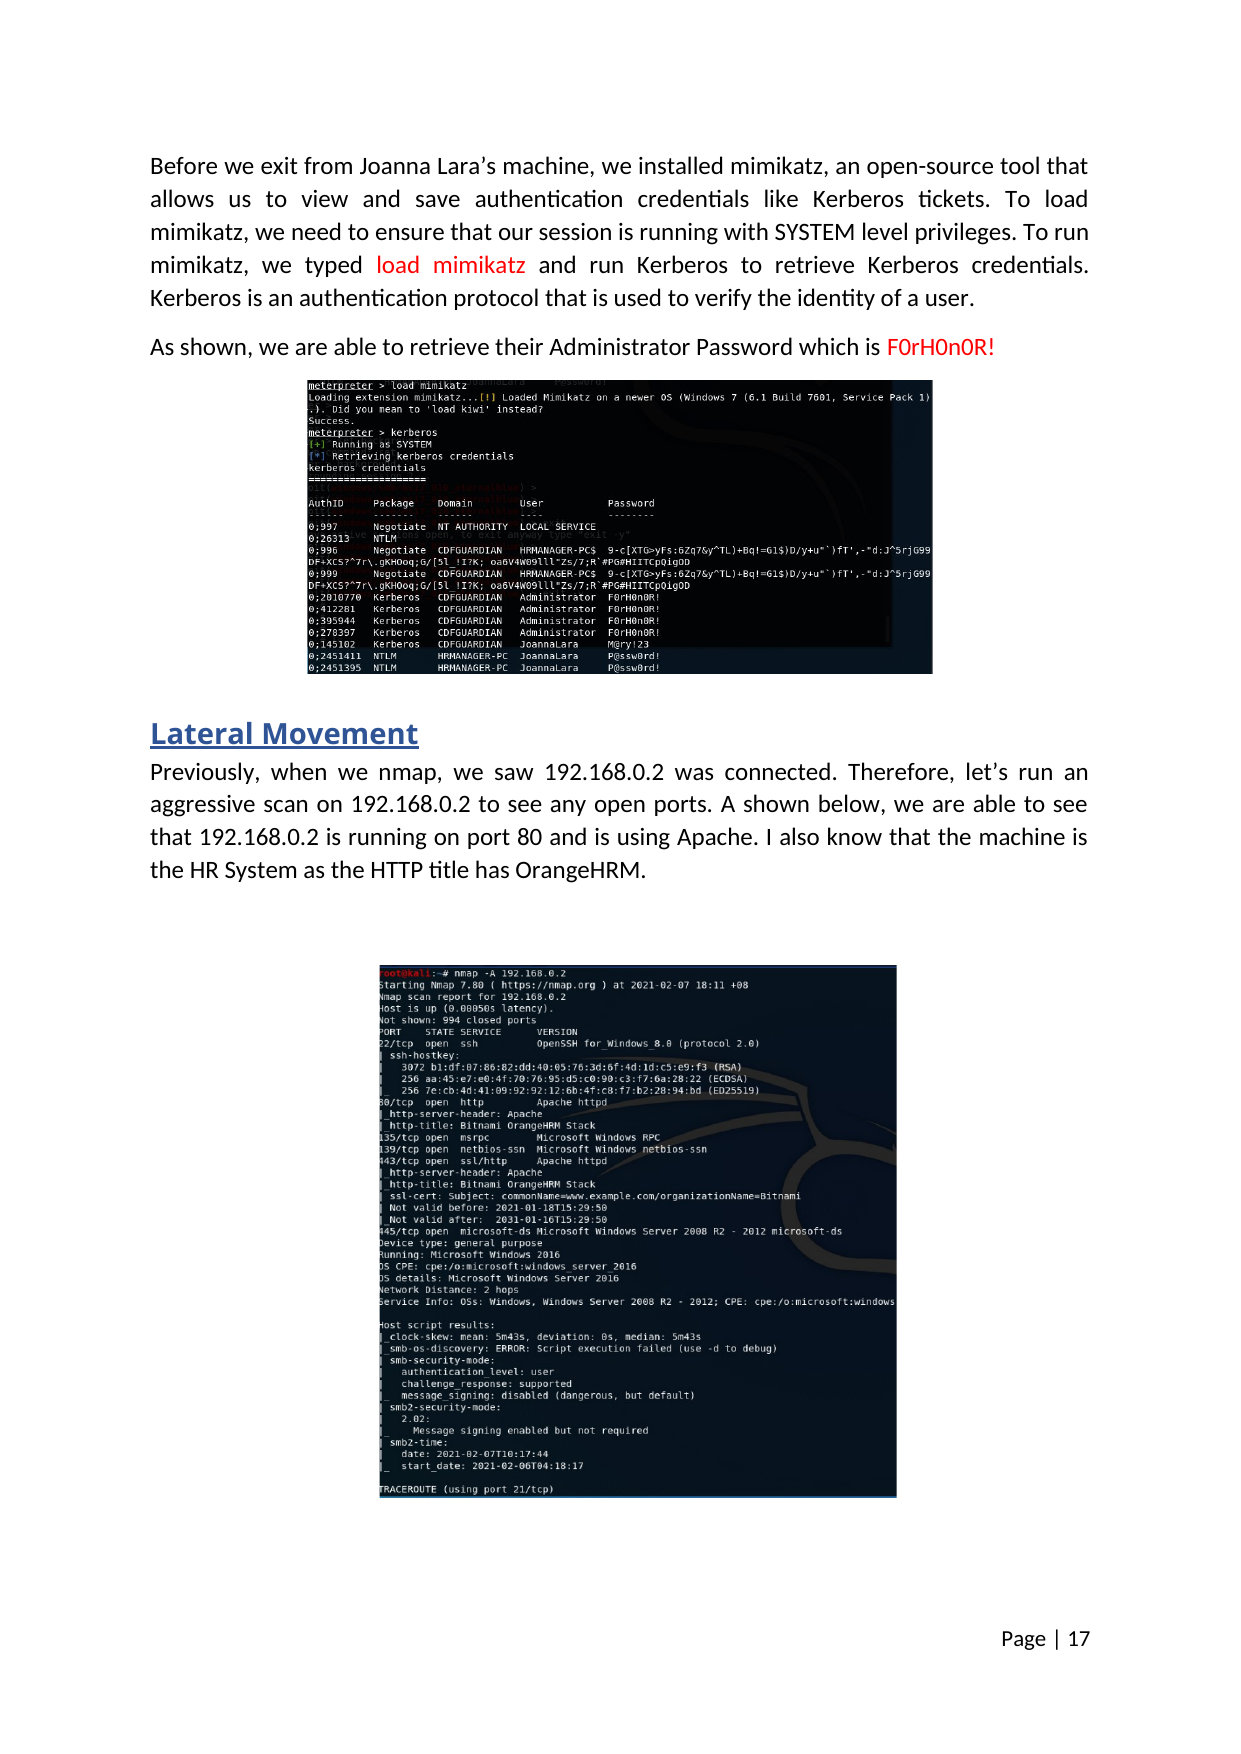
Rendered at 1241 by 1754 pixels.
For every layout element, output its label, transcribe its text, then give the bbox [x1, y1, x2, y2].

subtitle Lateral Movement [150, 713, 1090, 753]
picture [307, 380, 933, 674]
text Previously, when we nmap, we saw 192.168.0.2 was connected. Therefore, let’s run an aggressive scan on 192.168.0.2 to see any open ports. A shown below, we are able to see that 192.168.0.2 is running on port 80 and is using Apache. I also know that the machine is the HR System as the HTTP title has OrangeHRM. [150, 756, 1090, 885]
text As shown, we are able to retrieve their Administrator Password which is F0rH0n0R! [150, 331, 1090, 362]
text Before we exit from Joanna Lara’s machine, we installed mimikatz, an open-source tool that allows us to view and save authentication credentials like Kerberos tickets. To load mimikatz, we need to ensure that our session is running with SYSTEM level privileges. To run mimikatz, we typed load mimikatz and run Kerberos to retrieve Kerberos credentials. Kerberos is an authentication protocol that is used to verify the identity of a user. [150, 150, 1090, 312]
picture [377, 965, 897, 1497]
